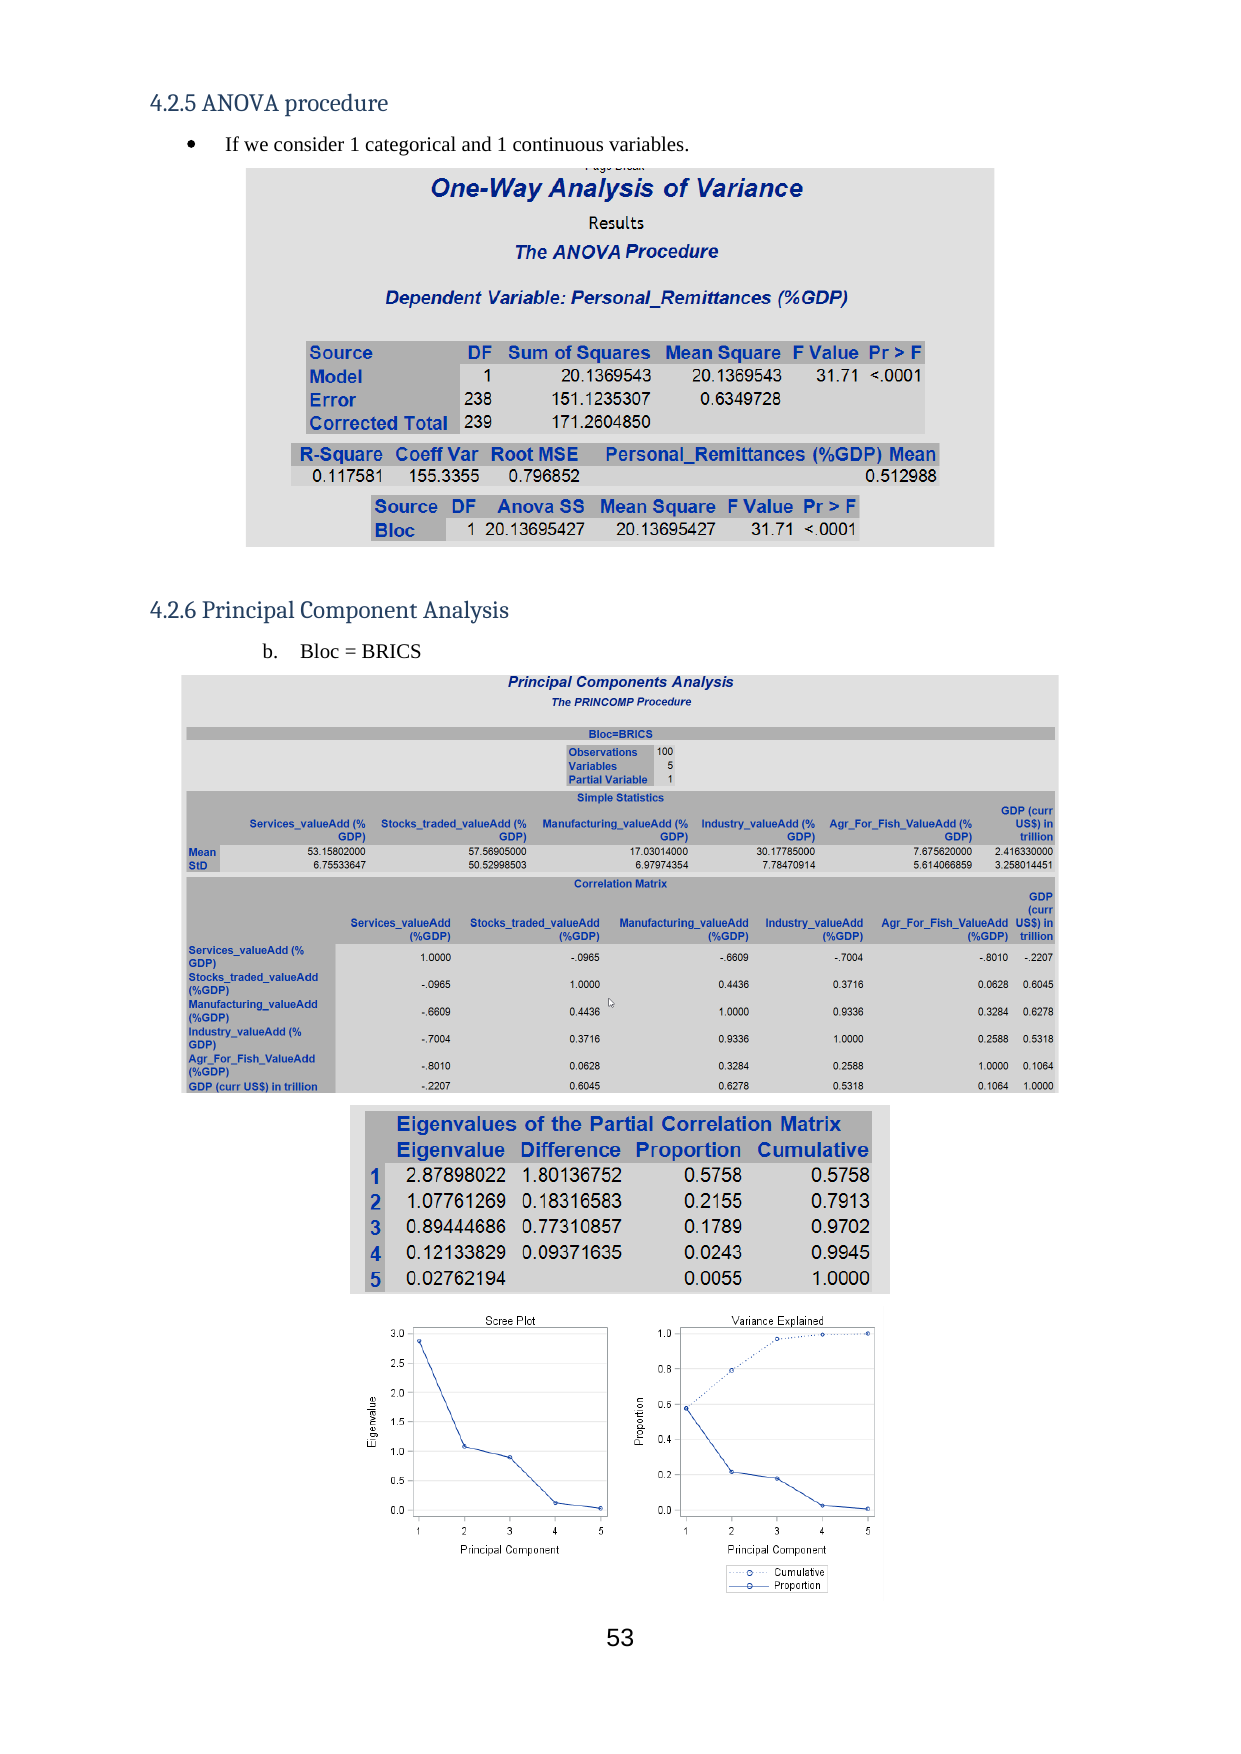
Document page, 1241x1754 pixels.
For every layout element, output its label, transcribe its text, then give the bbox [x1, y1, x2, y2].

picture [245, 168, 995, 547]
picture [357, 1306, 884, 1601]
picture [181, 675, 1059, 1093]
subtitle 4.2.5 ANOVA procedure [150, 89, 1090, 117]
list If we consider 1 categorical and 1 continuous variables. [187, 132, 1090, 156]
list Bloc = BRICS [262, 639, 1090, 663]
subtitle 4.2.6 Principal Component Analysis [150, 596, 1090, 625]
picture [350, 1105, 890, 1294]
